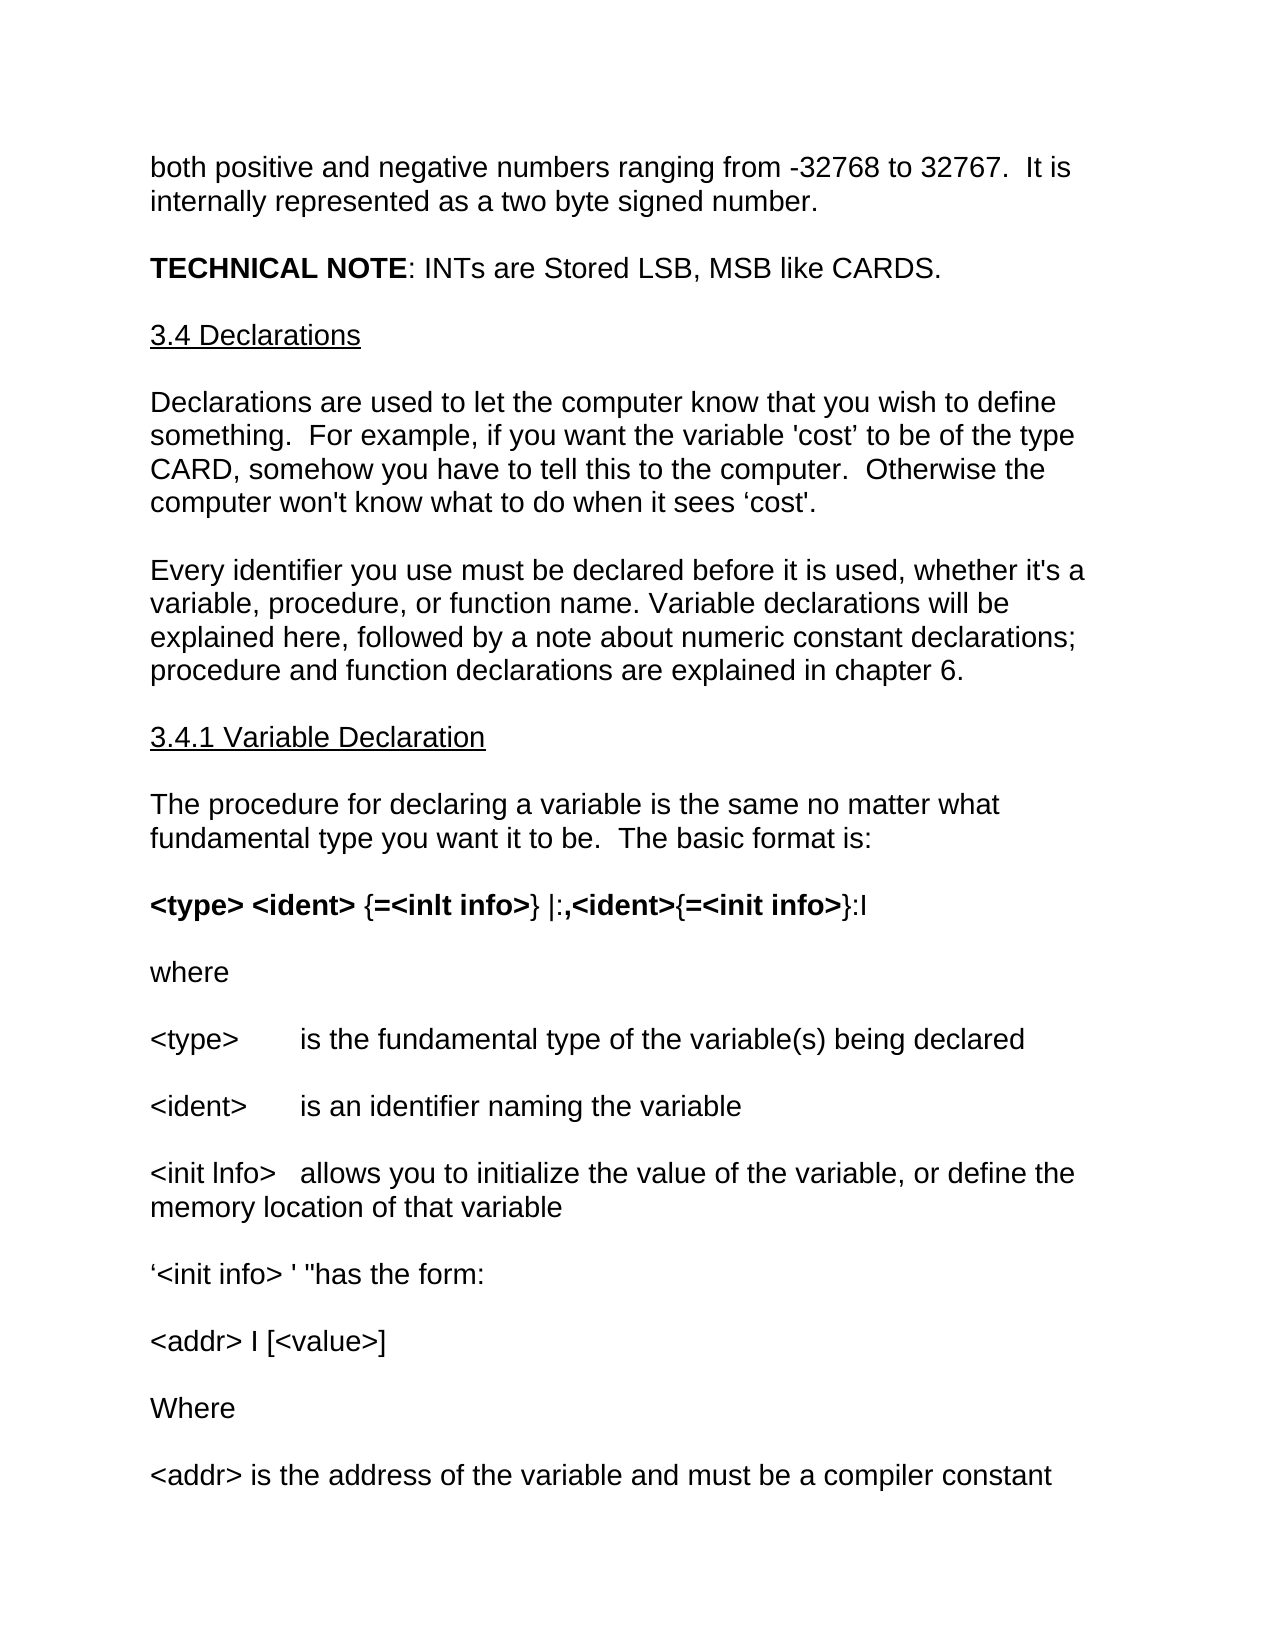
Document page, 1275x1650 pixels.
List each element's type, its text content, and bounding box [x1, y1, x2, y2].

text The procedure for declaring a variable is the same no matter what fundamental type you want it to be. The basic format is: [150, 787, 1125, 854]
text 3.4.1 Variable Declaration [150, 720, 1125, 754]
text <ident> is an identifier naming the variable [150, 1089, 1125, 1123]
text memory location of that variable [150, 1190, 1125, 1223]
text <init lnfo> allows you to initialize the value of the variable, or define the [150, 1156, 1125, 1190]
text <addr> I [<value>] [150, 1324, 1125, 1357]
text Every identifier you use must be declared before it is used, whether it's a variable, procedure, or function name. Variable declarations will be explained here, followed by a note about numeric constant declarations; procedure and function declarations are explained in chapter 6. [150, 552, 1125, 687]
text Declarations are used to let the computer know that you wish to define something. For example, if you want the variable 'cost’ to be of the type CARD, somehow you have to tell this to the computer. Otherwise the computer won't know what to do when it sees ‘cost'. [150, 385, 1125, 519]
text Where [150, 1391, 1125, 1424]
text where [150, 955, 1125, 988]
text TECHNICAL NOTE: INTs are Stored LSB, MSB like CARDS. [150, 251, 1125, 284]
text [150, 150, 1125, 217]
text <type> is the fundamental type of the variable(s) being declared [150, 1022, 1125, 1056]
text <type> <ident> {=<inlt info>} |:,<ident>{=<init info>}:I [150, 888, 1125, 921]
text <addr> is the address of the variable and must be a compiler constant [150, 1458, 1125, 1492]
text 3.4 Declarations [150, 318, 1125, 351]
text ‘<init info> ' "has the form: [150, 1257, 1125, 1290]
